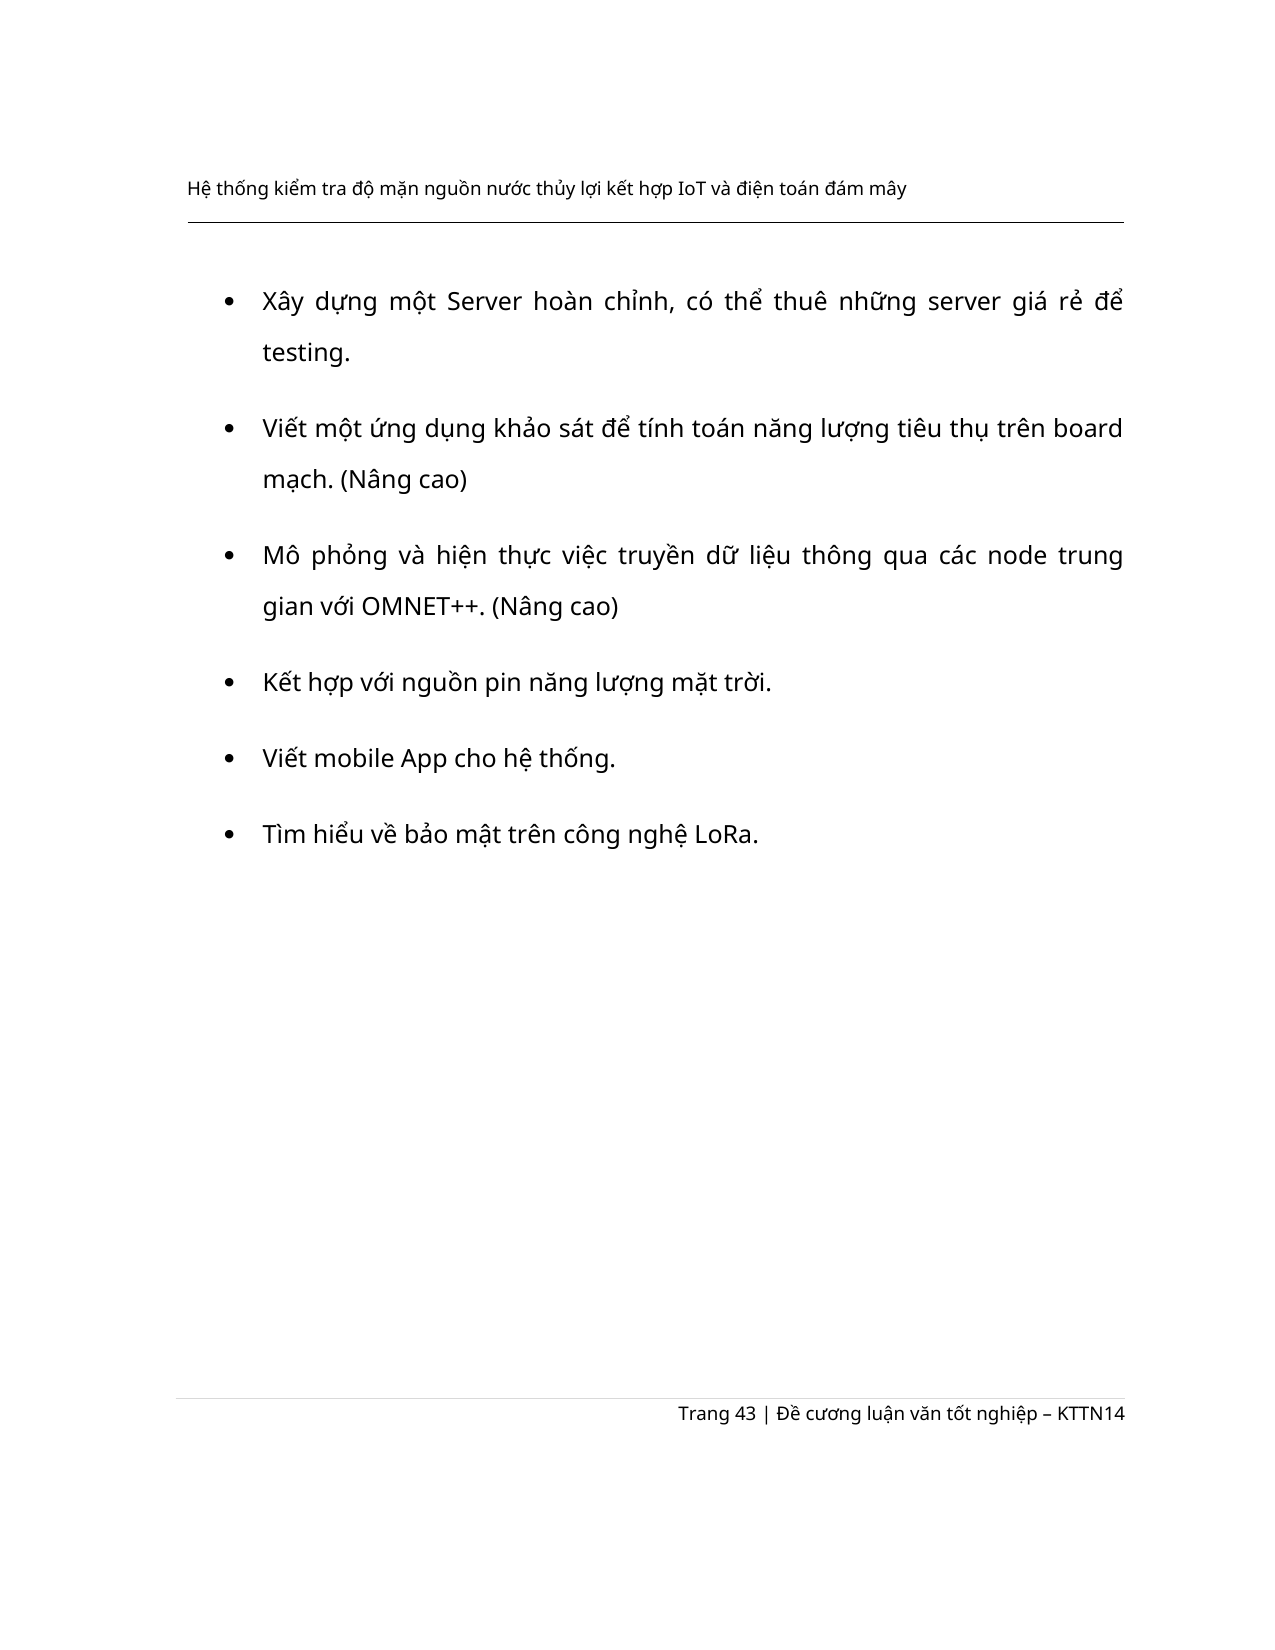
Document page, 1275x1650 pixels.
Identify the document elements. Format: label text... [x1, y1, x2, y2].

list Kết hợp với nguồn pin năng lượng mặt trời. [225, 665, 1125, 699]
list Viết một ứng dụng khảo sát để tính toán năng lượng tiêu thụ trên board mạch. (Nâng cao) [225, 411, 1125, 496]
list Tìm hiểu về bảo mật trên công nghệ LoRa. [225, 817, 1125, 851]
list Xây dựng một Server hoàn chỉnh, có thể thuê những server giá rẻ để testing. [225, 284, 1125, 369]
list Mô phỏng và hiện thực việc truyền dữ liệu thông qua các node trung gian với OMNET++. (Nâng cao) [225, 538, 1125, 623]
list Viết mobile App cho hệ thống. [225, 741, 1125, 775]
